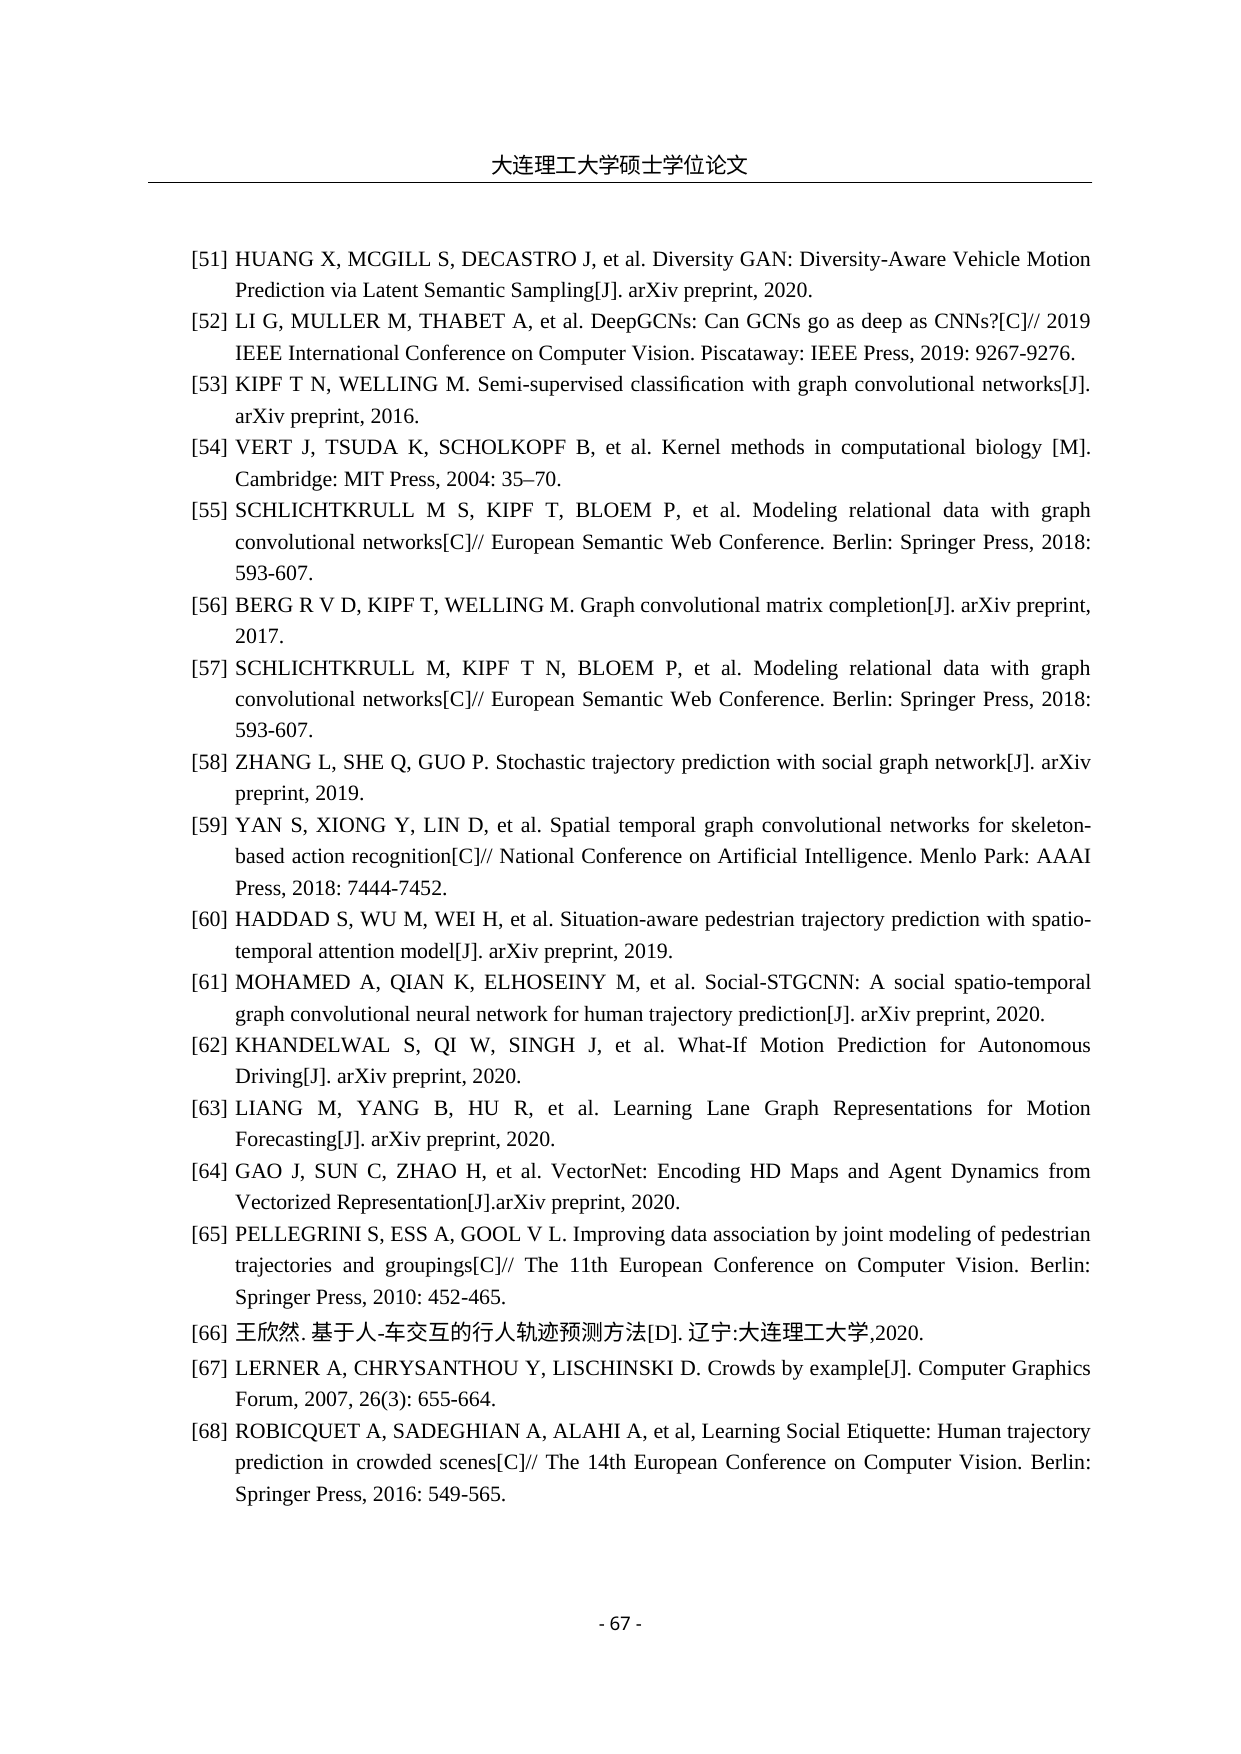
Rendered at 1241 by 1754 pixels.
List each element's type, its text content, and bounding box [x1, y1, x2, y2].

list 王欣然. 基于人-车交互的行人轨迹预测方法[D]. 辽宁:大连理工大学,2020. [191, 1315, 1092, 1347]
list HUANG X, MCGILL S, DECASTRO J, et al. Diversity GAN: Diversity-Aware Vehicle Motion Prediction via Latent Semantic Sampling[J]. arXiv preprint, 2020. [191, 246, 1092, 302]
list MOHAMED A, QIAN K, ELHOSEINY M, et al. Social-STGCNN: A social spatio-temporal graph convolutional neural network for human trajectory prediction[J]. arXiv preprint, 2020. [191, 969, 1092, 1026]
list KHANDELWAL S, QI W, SINGH J, et al. What-If Motion Prediction for Autonomous Driving[J]. arXiv preprint, 2020. [191, 1032, 1092, 1089]
list PELLEGRINI S, ESS A, GOOL V L. Improving data association by joint modeling of pedestrian trajectories and groupings[C]// The 11th European Conference on Computer Vision. Berlin: Springer Press, 2010: 452-465. [191, 1221, 1092, 1309]
list BERG R V D, KIPF T, WELLING M. Graph convolutional matrix completion[J]. arXiv preprint, 2017. [191, 592, 1092, 648]
list KIPF T N, WELLING M. Semi-supervised classiﬁcation with graph convolutional networks[J]. arXiv preprint, 2016. [191, 371, 1092, 428]
list LERNER A, CHRYSANTHOU Y, LISCHINSKI D. Crowds by example[J]. Computer Graphics Forum, 2007, 26(3): 655-664. [191, 1355, 1092, 1411]
list GAO J, SUN C, ZHAO H, et al. VectorNet: Encoding HD Maps and Agent Dynamics from Vectorized Representation[J].arXiv preprint, 2020. [191, 1158, 1092, 1214]
list ROBICQUET A, SADEGHIAN A, ALAHI A, et al, Learning Social Etiquette: Human trajectory prediction in crowded scenes[C]// The 14th European Conference on Computer Vision. Berlin: Springer Press, 2016: 549-565. [191, 1418, 1092, 1506]
list SCHLICHTKRULL M S, KIPF T, BLOEM P, et al. Modeling relational data with graph convolutional networks[C]// European Semantic Web Conference. Berlin: Springer Press, 2018: 593-607. [191, 497, 1092, 585]
list LI G, MULLER M, THABET A, et al. DeepGCNs: Can GCNs go as deep as CNNs?[C]// 2019 IEEE International Conference on Computer Vision. Piscataway: IEEE Press, 2019: 9267-9276. [191, 308, 1092, 365]
list YAN S, XIONG Y, LIN D, et al. Spatial temporal graph convolutional networks for skeleton-based action recognition[C]// National Conference on Artificial Intelligence. Menlo Park: AAAI Press, 2018: 7444-7452. [191, 812, 1092, 900]
list VERT J, TSUDA K, SCHOLKOPF B, et al. Kernel methods in computational biology [M]. Cambridge: MIT Press, 2004: 35–70. [191, 434, 1092, 491]
list ZHANG L, SHE Q, GUO P. Stochastic trajectory prediction with social graph network[J]. arXiv preprint, 2019. [191, 749, 1092, 806]
list LIANG M, YANG B, HU R, et al. Learning Lane Graph Representations for Motion Forecasting[J]. arXiv preprint, 2020. [191, 1095, 1092, 1152]
list SCHLICHTKRULL M, KIPF T N, BLOEM P, et al. Modeling relational data with graph convolutional networks[C]// European Semantic Web Conference. Berlin: Springer Press, 2018: 593-607. [191, 654, 1092, 743]
list HADDAD S, WU M, WEI H, et al. Situation-aware pedestrian trajectory prediction with spatio-temporal attention model[J]. arXiv preprint, 2019. [191, 906, 1092, 963]
